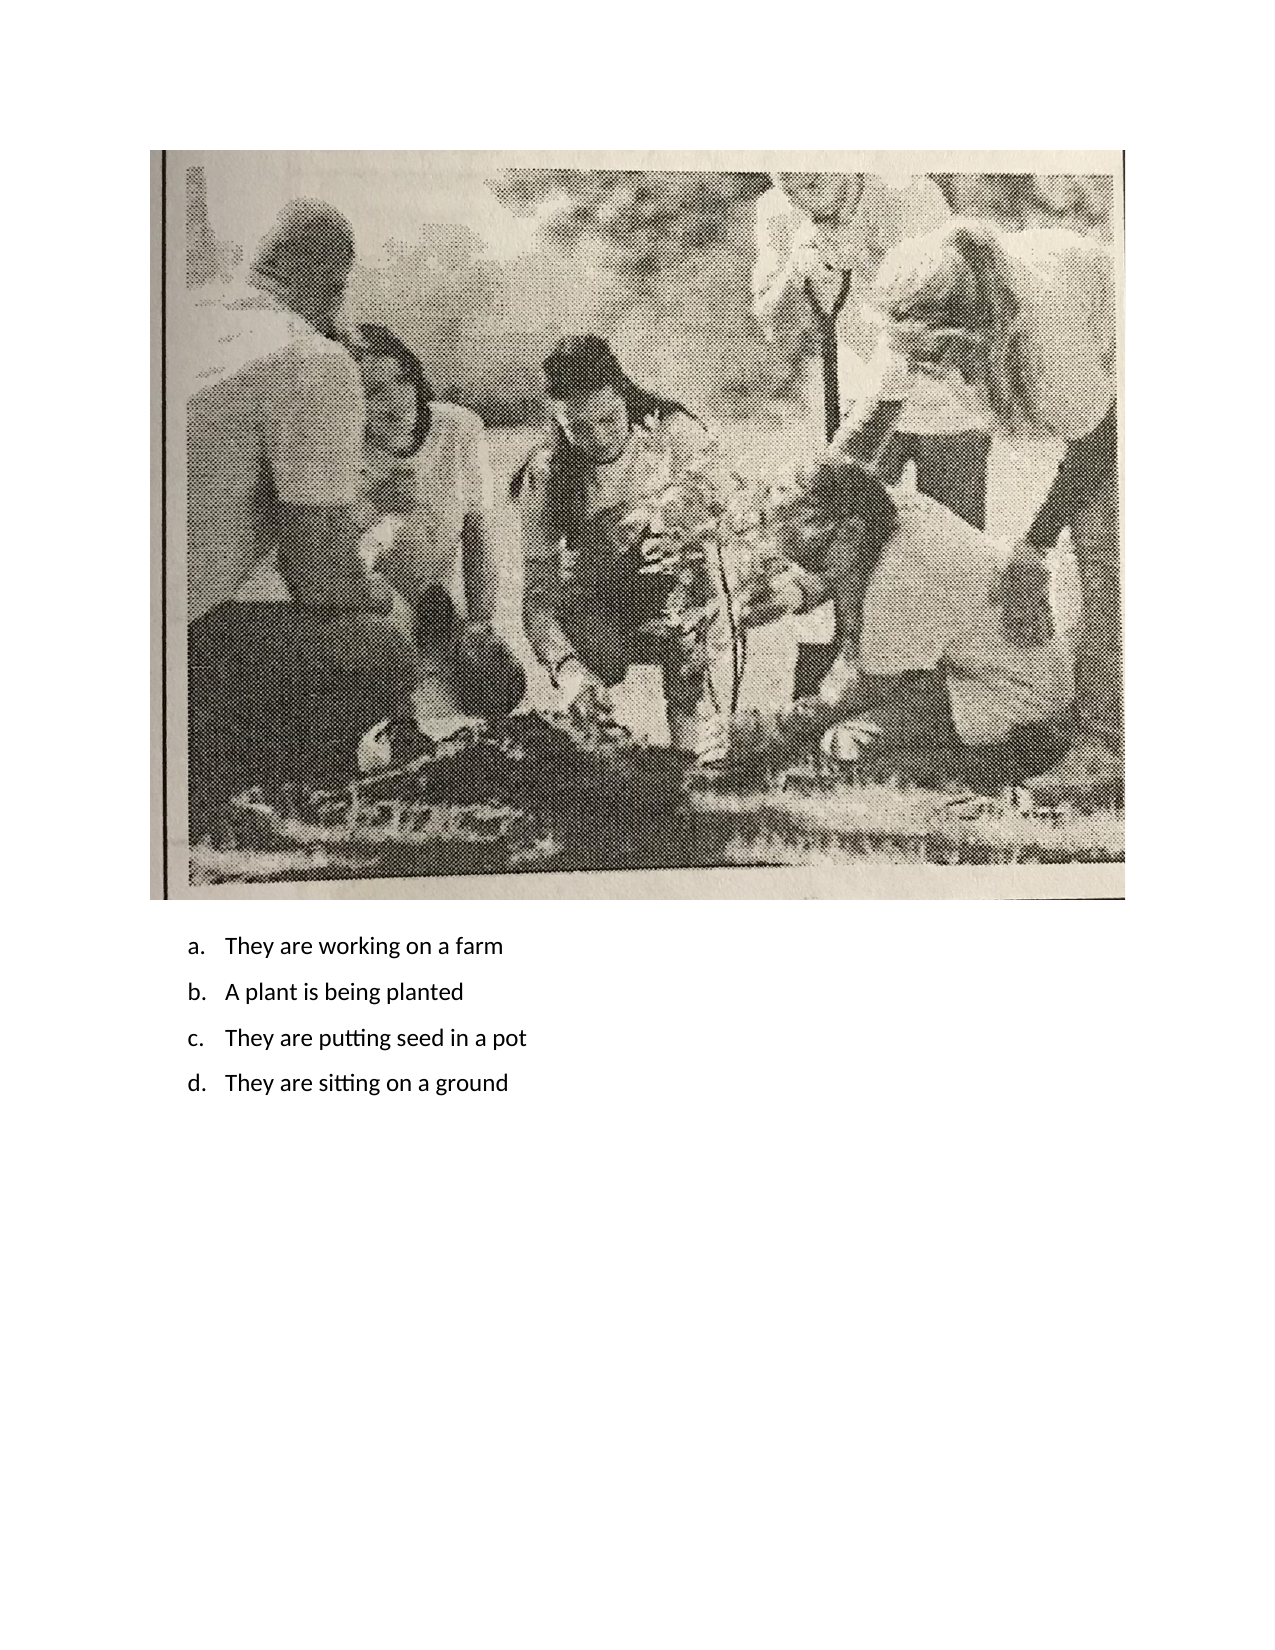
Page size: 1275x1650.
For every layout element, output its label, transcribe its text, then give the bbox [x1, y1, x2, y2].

list They are sitting on a ground [187, 1067, 1125, 1098]
list They are working on a farm [187, 930, 1125, 961]
list They are putting seed in a pot [187, 1022, 1125, 1052]
list A plant is being planted [187, 976, 1125, 1006]
picture [150, 150, 1125, 900]
